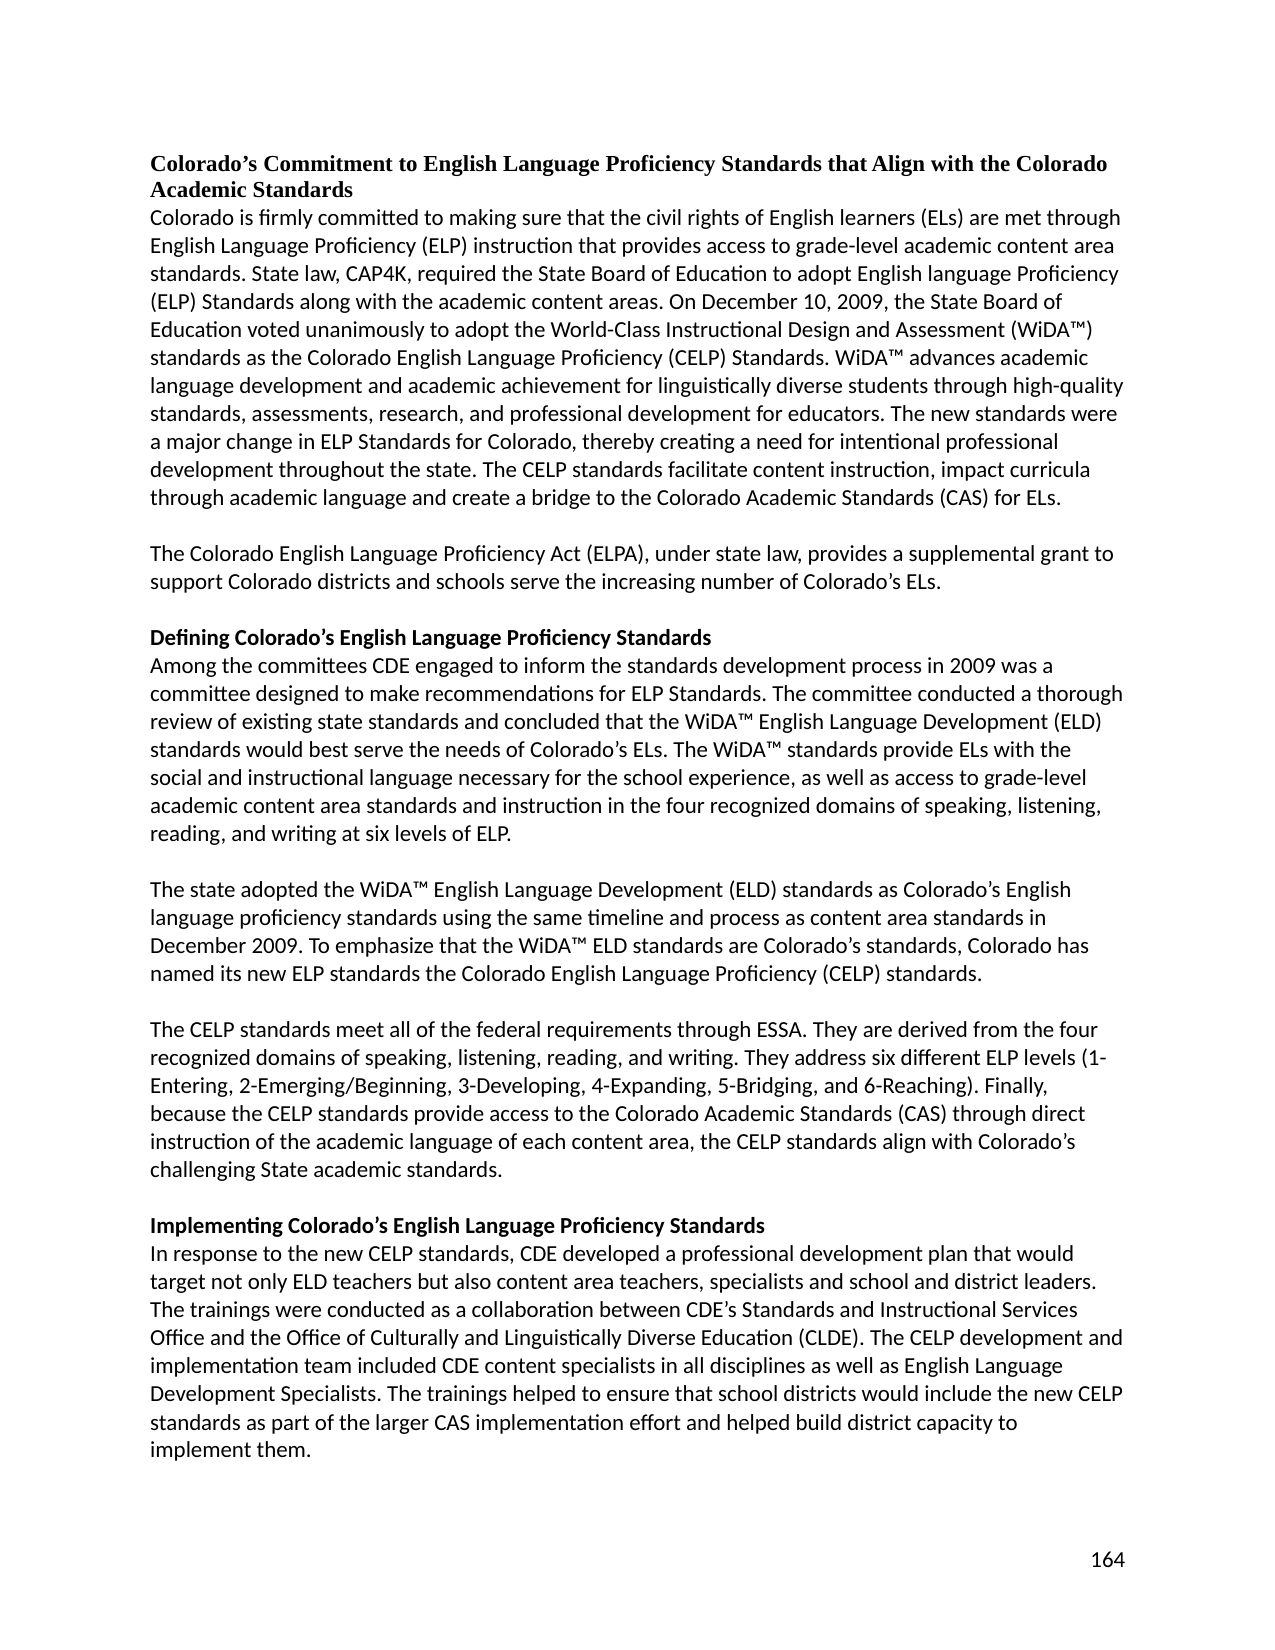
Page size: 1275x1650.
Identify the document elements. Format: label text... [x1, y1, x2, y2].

text The state adopted the WiDA™ English Language Development (ELD) standards as Colorado’s English language proficiency standards using the same timeline and process as content area standards in December 2009. To emphasize that the WiDA™ ELD standards are Colorado’s standards, Colorado has named its new ELP standards the Colorado English Language Proficiency (CELP) standards. [150, 875, 1125, 987]
text Among the committees CDE engaged to inform the standards development process in 2009 was a committee designed to make recommendations for ELP Standards. The committee conducted a thorough review of existing state standards and concluded that the WiDA™ English Language Development (ELD) standards would best serve the needs of Colorado’s ELs. The WiDA™ standards provide ELs with the social and instructional language necessary for the school experience, as well as access to grade-level academic content area standards and instruction in the four recognized domains of speaking, listening, reading, and writing at six levels of ELP. [150, 651, 1125, 847]
text Defining Colorado’s English Language Proficiency Standards [150, 623, 1125, 651]
text In response to the new CELP standards, CDE developed a professional development plan that would target not only ELD teachers but also content area teachers, specialists and school and district leaders. The trainings were conducted as a collaboration between CDE’s Standards and Instructional Services Office and the Office of Culturally and Linguistically Diverse Education (CLDE). The CELP development and implementation team included CDE content specialists in all disciplines as well as English Language Development Specialists. The trainings helped to ensure that school districts would include the new CELP standards as part of the larger CAS implementation effort and helped build district capacity to implement them. [150, 1239, 1125, 1464]
text Implementing Colorado’s English Language Proficiency Standards [150, 1211, 1125, 1239]
text Colorado is firmly committed to making sure that the civil rights of English learners (ELs) are met through English Language Proficiency (ELP) instruction that provides access to grade-level academic content area standards. State law, CAP4K, required the State Board of Education to adopt English language Proficiency (ELP) Standards along with the academic content areas. On December 10, 2009, the State Board of Education voted unanimously to adopt the World-Class Instructional Design and Assessment (WiDA™) standards as the Colorado English Language Proficiency (CELP) Standards. WiDA™ advances academic language development and academic achievement for linguistically diverse students through high-quality standards, assessments, research, and professional development for educators. The new standards were a major change in ELP Standards for Colorado, thereby creating a need for intentional professional development throughout the state. The CELP standards facilitate content instruction, impact curricula through academic language and create a bridge to the Colorado Academic Standards (CAS) for ELs. [150, 203, 1125, 511]
subtitle Colorado’s Commitment to English Language Proficiency Standards that Align with the Colorado Academic Standards [150, 150, 1125, 203]
text The Colorado English Language Proficiency Act (ELPA), under state law, provides a supplemental grant to support Colorado districts and schools serve the increasing number of Colorado’s ELs. [150, 539, 1125, 595]
text The CELP standards meet all of the federal requirements through ESSA. They are derived from the four recognized domains of speaking, listening, reading, and writing. They address six different ELP levels (1-Entering, 2-Emerging/Beginning, 3-Developing, 4-Expanding, 5-Bridging, and 6-Reaching). Finally, because the CELP standards provide access to the Colorado Academic Standards (CAS) through direct instruction of the academic language of each content area, the CELP standards align with Colorado’s challenging State academic standards. [150, 1015, 1125, 1183]
